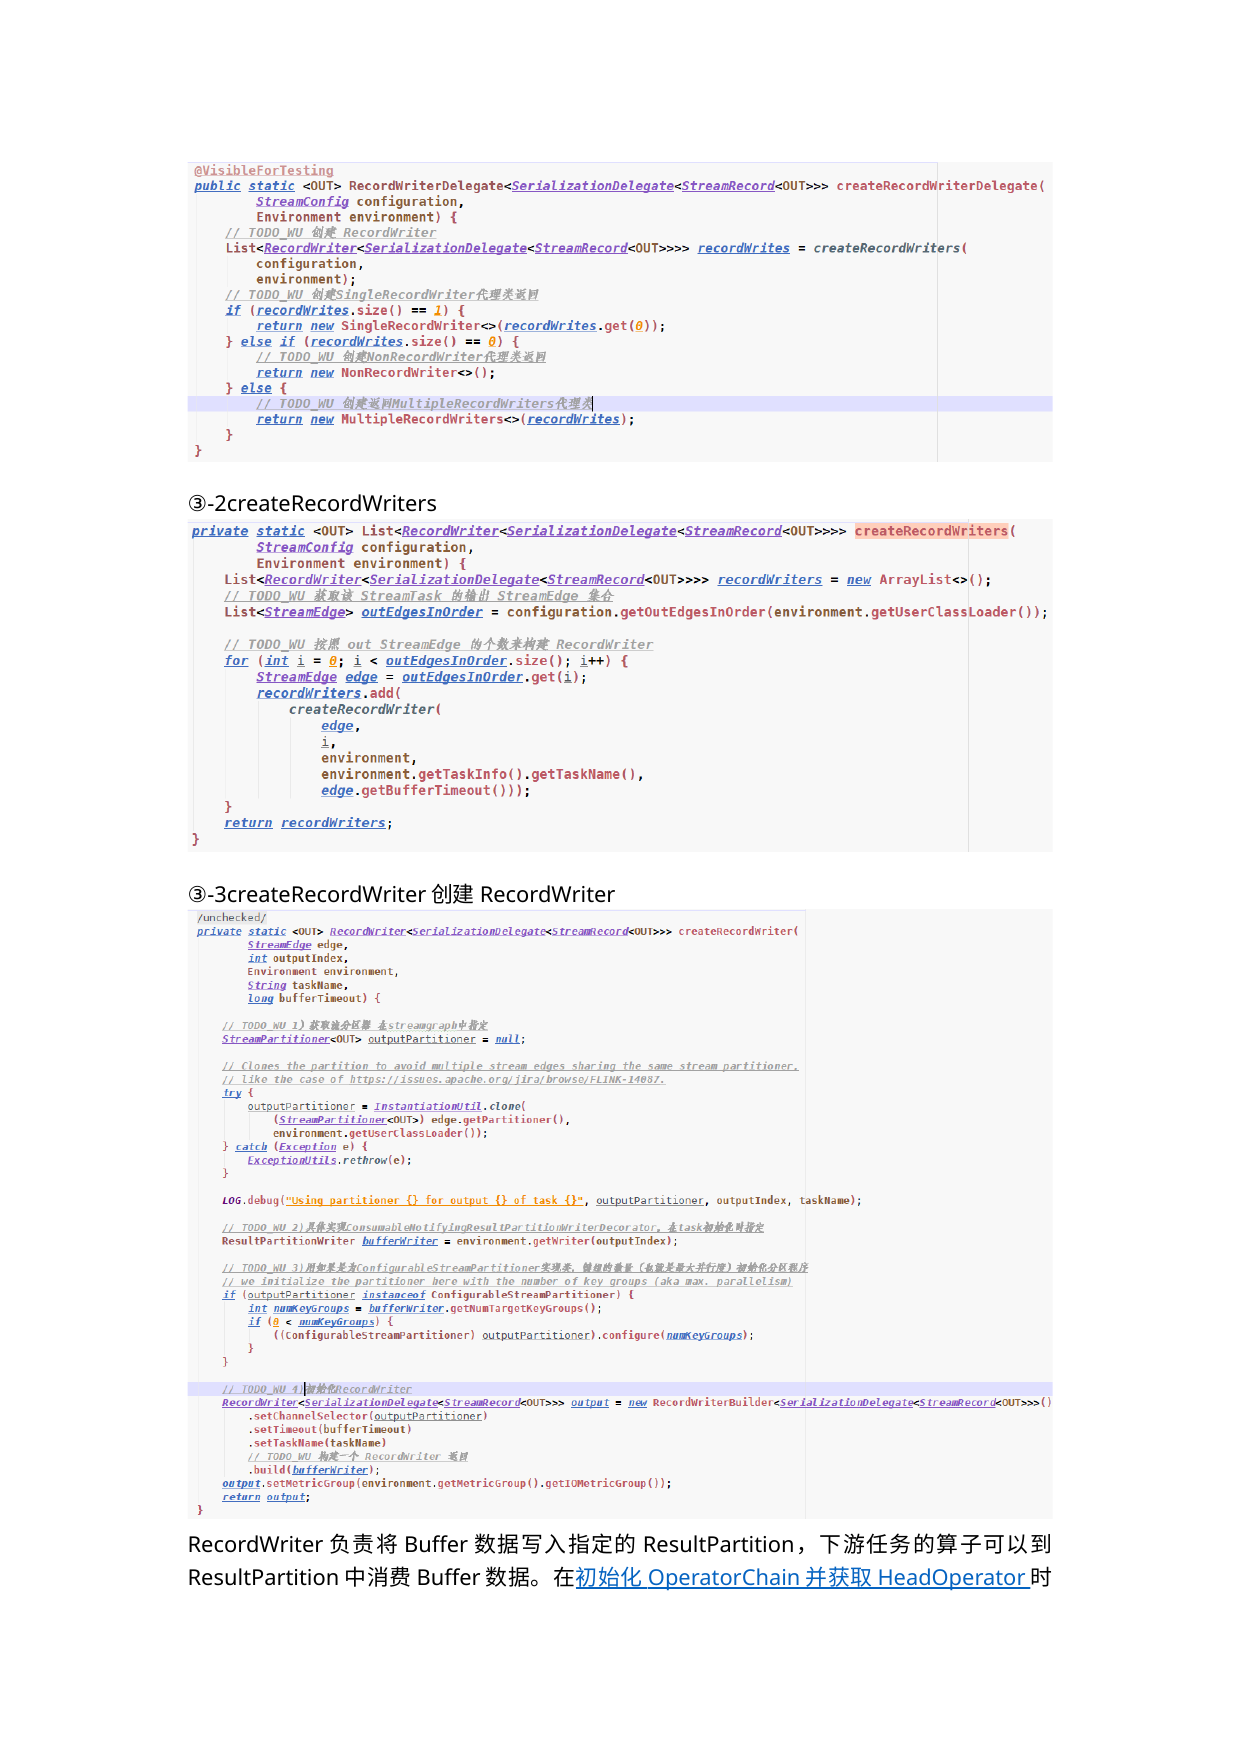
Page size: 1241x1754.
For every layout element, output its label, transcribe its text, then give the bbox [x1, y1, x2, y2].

picture [187, 909, 1053, 1519]
picture [187, 519, 1053, 852]
text ③-3createRecordWriter创建 RecordWriter [187, 877, 1053, 909]
text ③-2createRecordWriters [187, 462, 1053, 519]
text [187, 1527, 1053, 1592]
picture [187, 162, 1053, 462]
